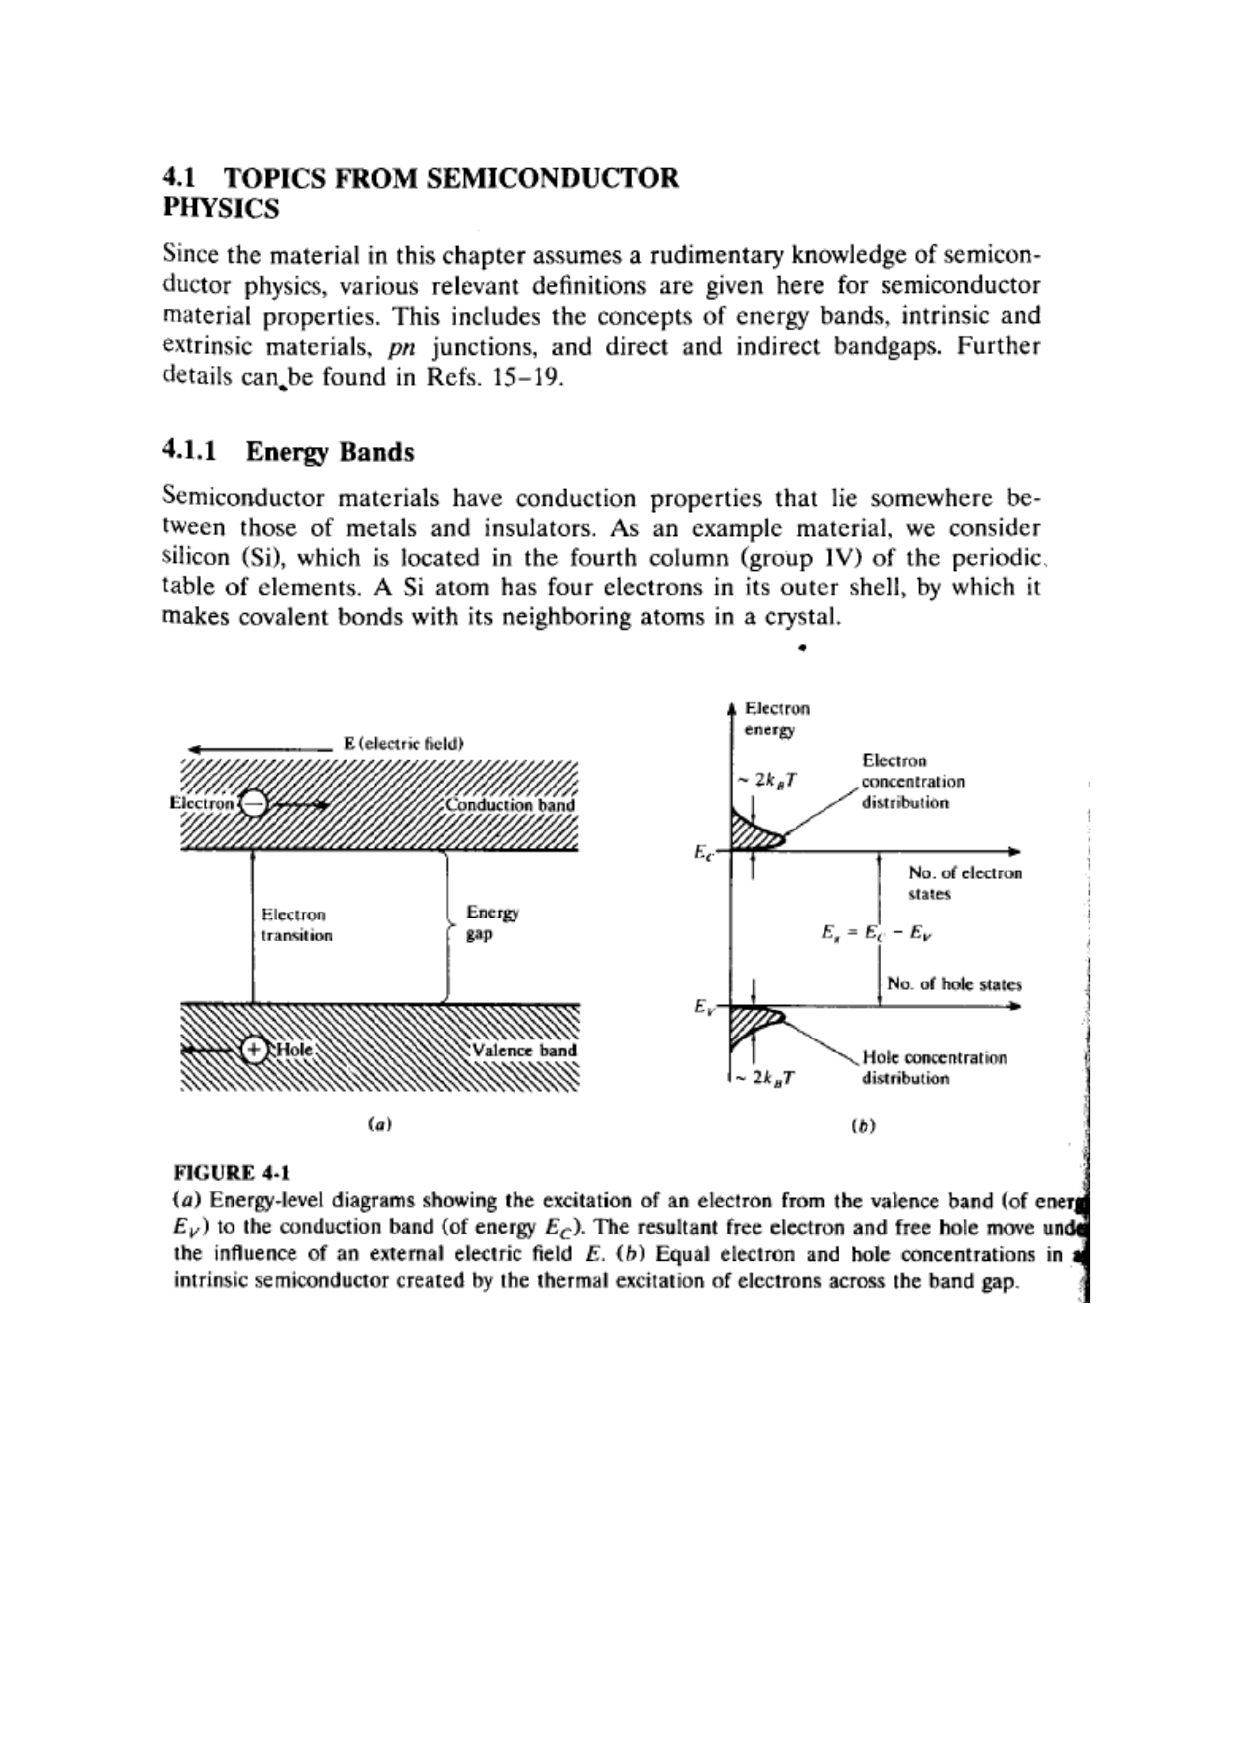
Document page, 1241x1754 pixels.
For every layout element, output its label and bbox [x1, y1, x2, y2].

picture [150, 676, 1091, 1303]
